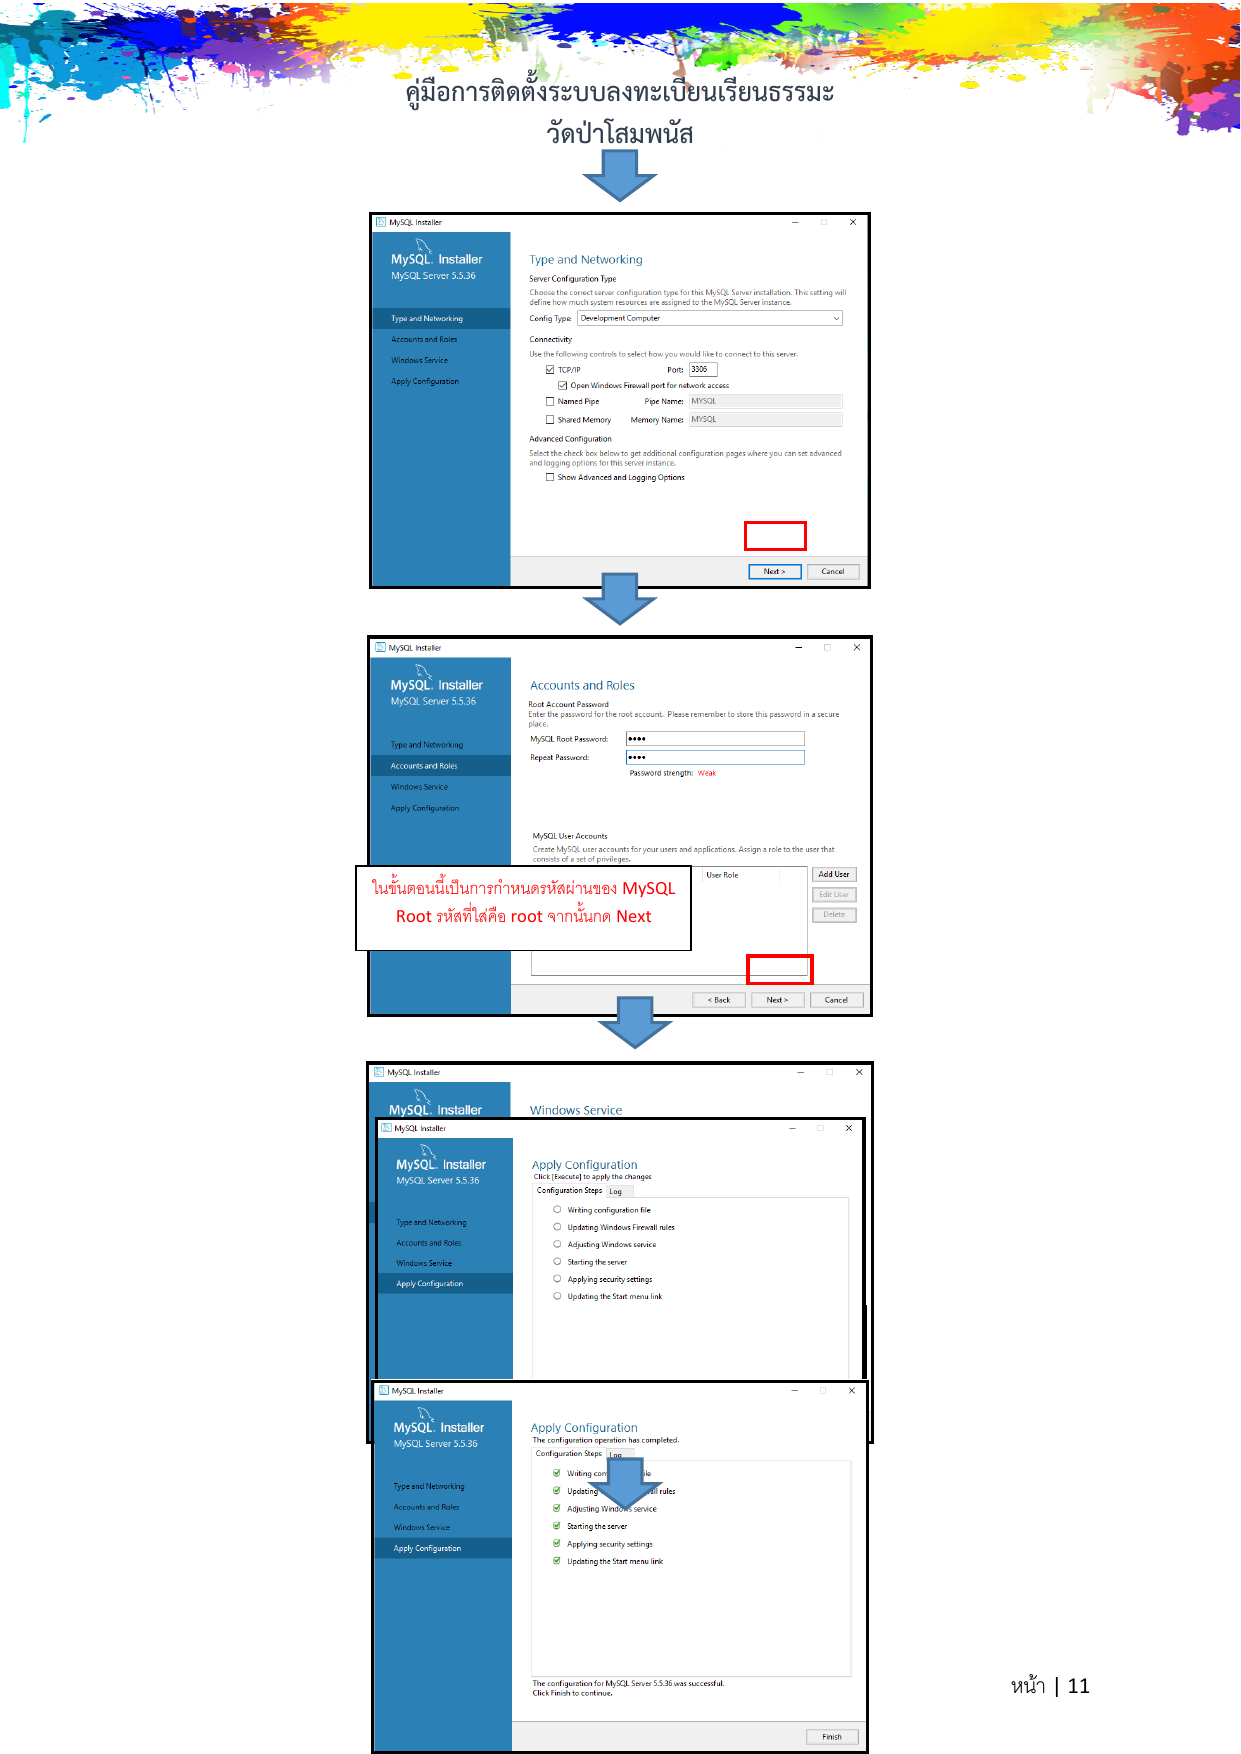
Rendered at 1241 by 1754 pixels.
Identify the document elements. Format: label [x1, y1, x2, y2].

picture [0, 3, 1241, 150]
picture [70, 79, 84, 83]
picture [61, 37, 73, 41]
picture [372, 215, 868, 586]
picture [369, 1065, 871, 1441]
picture [79, 34, 102, 42]
picture [378, 1120, 862, 1379]
picture [122, 50, 133, 56]
picture [374, 1383, 866, 1751]
picture [370, 639, 870, 1014]
picture [71, 66, 79, 71]
